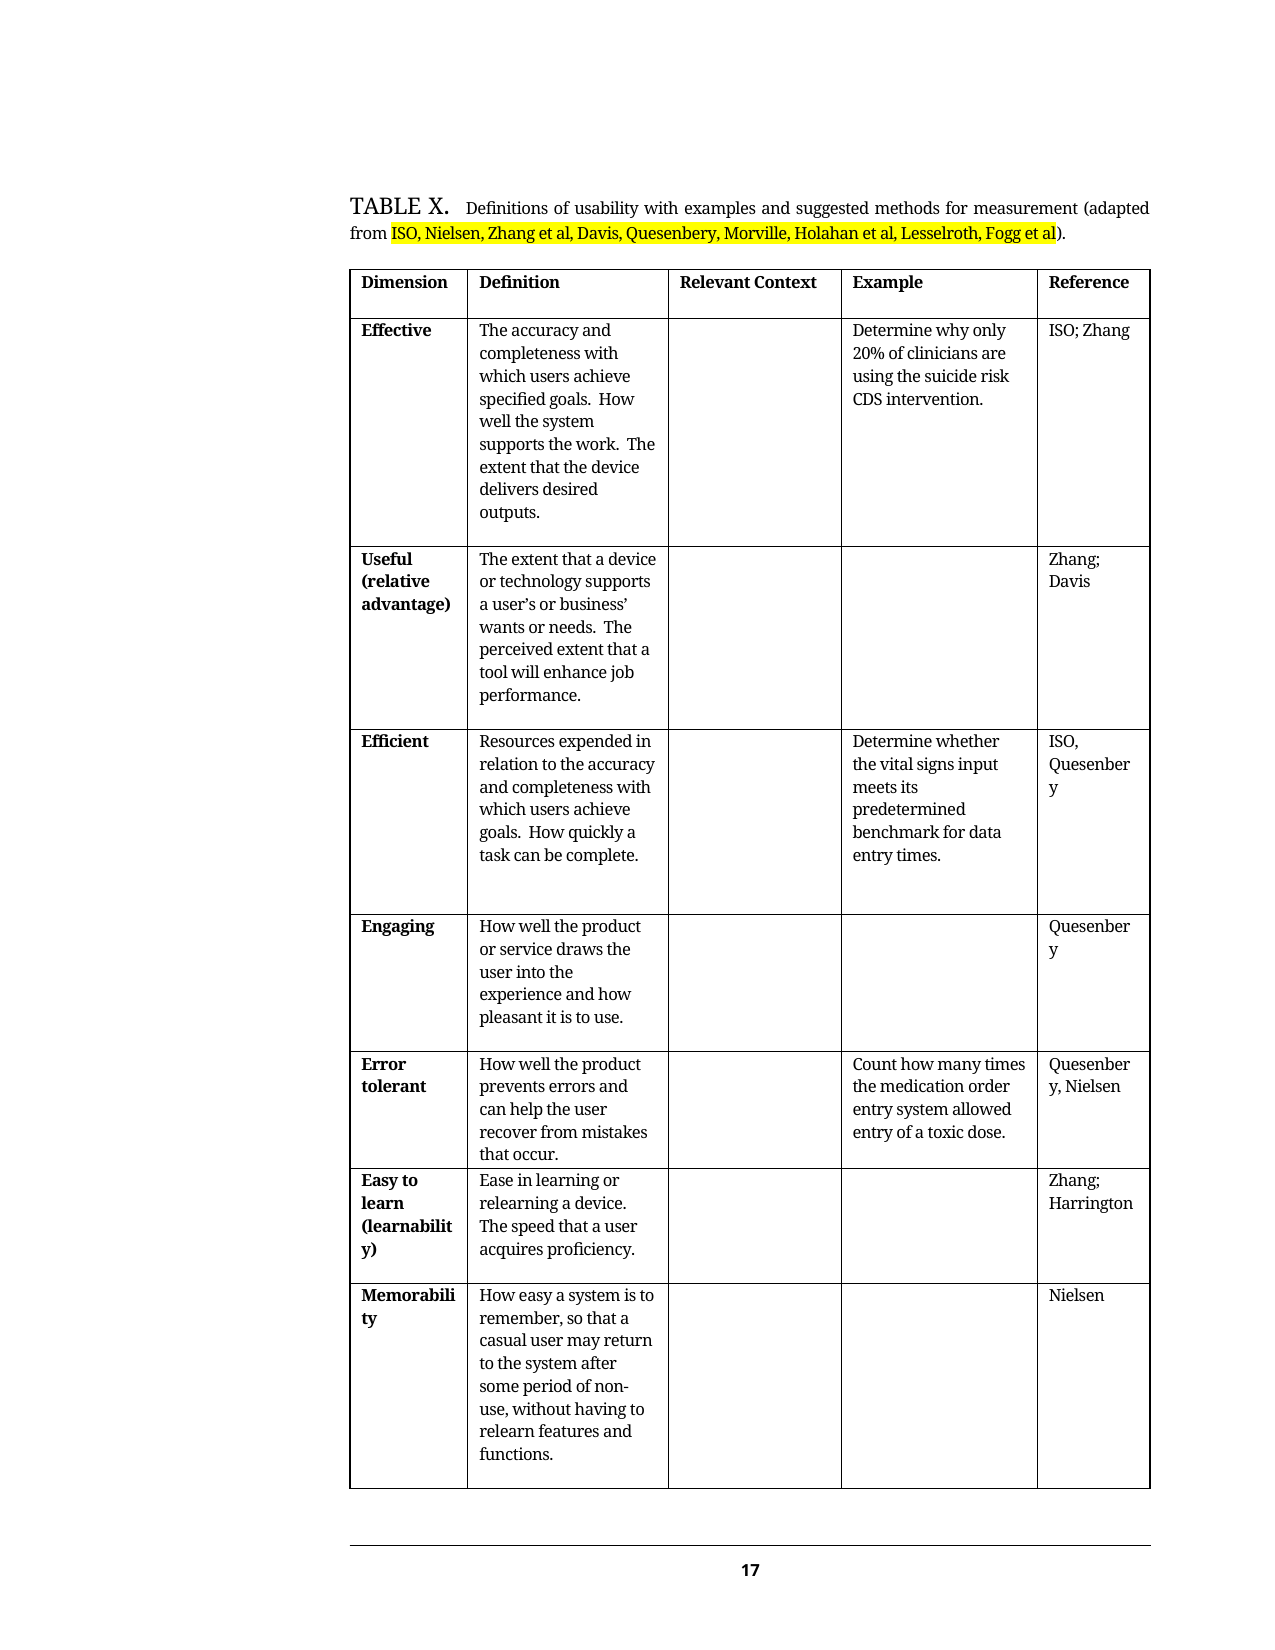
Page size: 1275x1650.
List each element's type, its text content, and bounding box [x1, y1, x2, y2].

table_cell [669, 730, 841, 914]
table_cell ISO; Zhang [1038, 319, 1149, 546]
table_cell How well the product prevents errors and can help the user recover from mistakes that occur. [468, 1052, 668, 1168]
text TABLE X. Definitions of usability with examples and suggested methods for measurement (adapted from ISO, Nielsen, Zhang et al, Davis, Quesenbery, Morville, Holahan et al, Lesselroth, Fogg et al). [349, 187, 1151, 244]
table_header Relevant Context [669, 270, 841, 318]
table_cell Zhang; Harrington [1038, 1169, 1149, 1283]
table_cell Effective [351, 319, 467, 546]
table_cell Zhang; Davis [1038, 547, 1149, 729]
table_cell Nielsen [1038, 1284, 1149, 1488]
table_cell Ease in learning or relearning a device. The speed that a user acquires proficiency. [468, 1169, 668, 1283]
table_cell The accuracy and completeness with which users achieve specified goals. How well the system supports the work. The extent that the device delivers desired outputs. [468, 319, 668, 546]
table_cell Memorability [351, 1284, 467, 1488]
table_cell Quesenbery, Nielsen [1038, 1052, 1149, 1168]
table_cell Quesenbery [1038, 915, 1149, 1051]
table_cell [842, 915, 1037, 1051]
table_cell How easy a system is to remember, so that a casual user may return to the system after some period of non-use, without having to relearn features and functions. [468, 1284, 668, 1488]
table_cell [669, 1169, 841, 1283]
table_cell Efficient [351, 730, 467, 914]
table_cell The extent that a device or technology supports a user’s or business’ wants or needs. The perceived extent that a tool will enhance job performance. [468, 547, 668, 729]
table_cell [842, 1284, 1037, 1488]
table_header Definition [468, 270, 668, 318]
table_cell Engaging [351, 915, 467, 1051]
table_cell Count how many times the medication order entry system allowed entry of a toxic dose. [842, 1052, 1037, 1168]
table_cell Useful (relative advantage) [351, 547, 467, 729]
table_cell ISO, Quesenbery [1038, 730, 1149, 914]
table_header Reference [1038, 270, 1149, 318]
table_cell [669, 1052, 841, 1168]
table_cell [669, 915, 841, 1051]
table_cell [669, 319, 841, 546]
table_cell How well the product or service draws the user into the experience and how pleasant it is to use. [468, 915, 668, 1051]
table_cell [842, 547, 1037, 729]
table_cell [669, 1284, 841, 1488]
table_cell Resources expended in relation to the accuracy and completeness with which users achieve goals. How quickly a task can be complete. [468, 730, 668, 914]
table_header Example [842, 270, 1037, 318]
table_cell [842, 1169, 1037, 1283]
table_cell Easy to learn (learnability) [351, 1169, 467, 1283]
table_cell [669, 547, 841, 729]
table_header Dimension [351, 270, 467, 318]
table_cell Determine why only 20% of clinicians are using the suicide risk CDS intervention. [842, 319, 1037, 546]
table_cell Error tolerant [351, 1052, 467, 1168]
table_cell Determine whether the vital signs input meets its predetermined benchmark for data entry times. [842, 730, 1037, 914]
